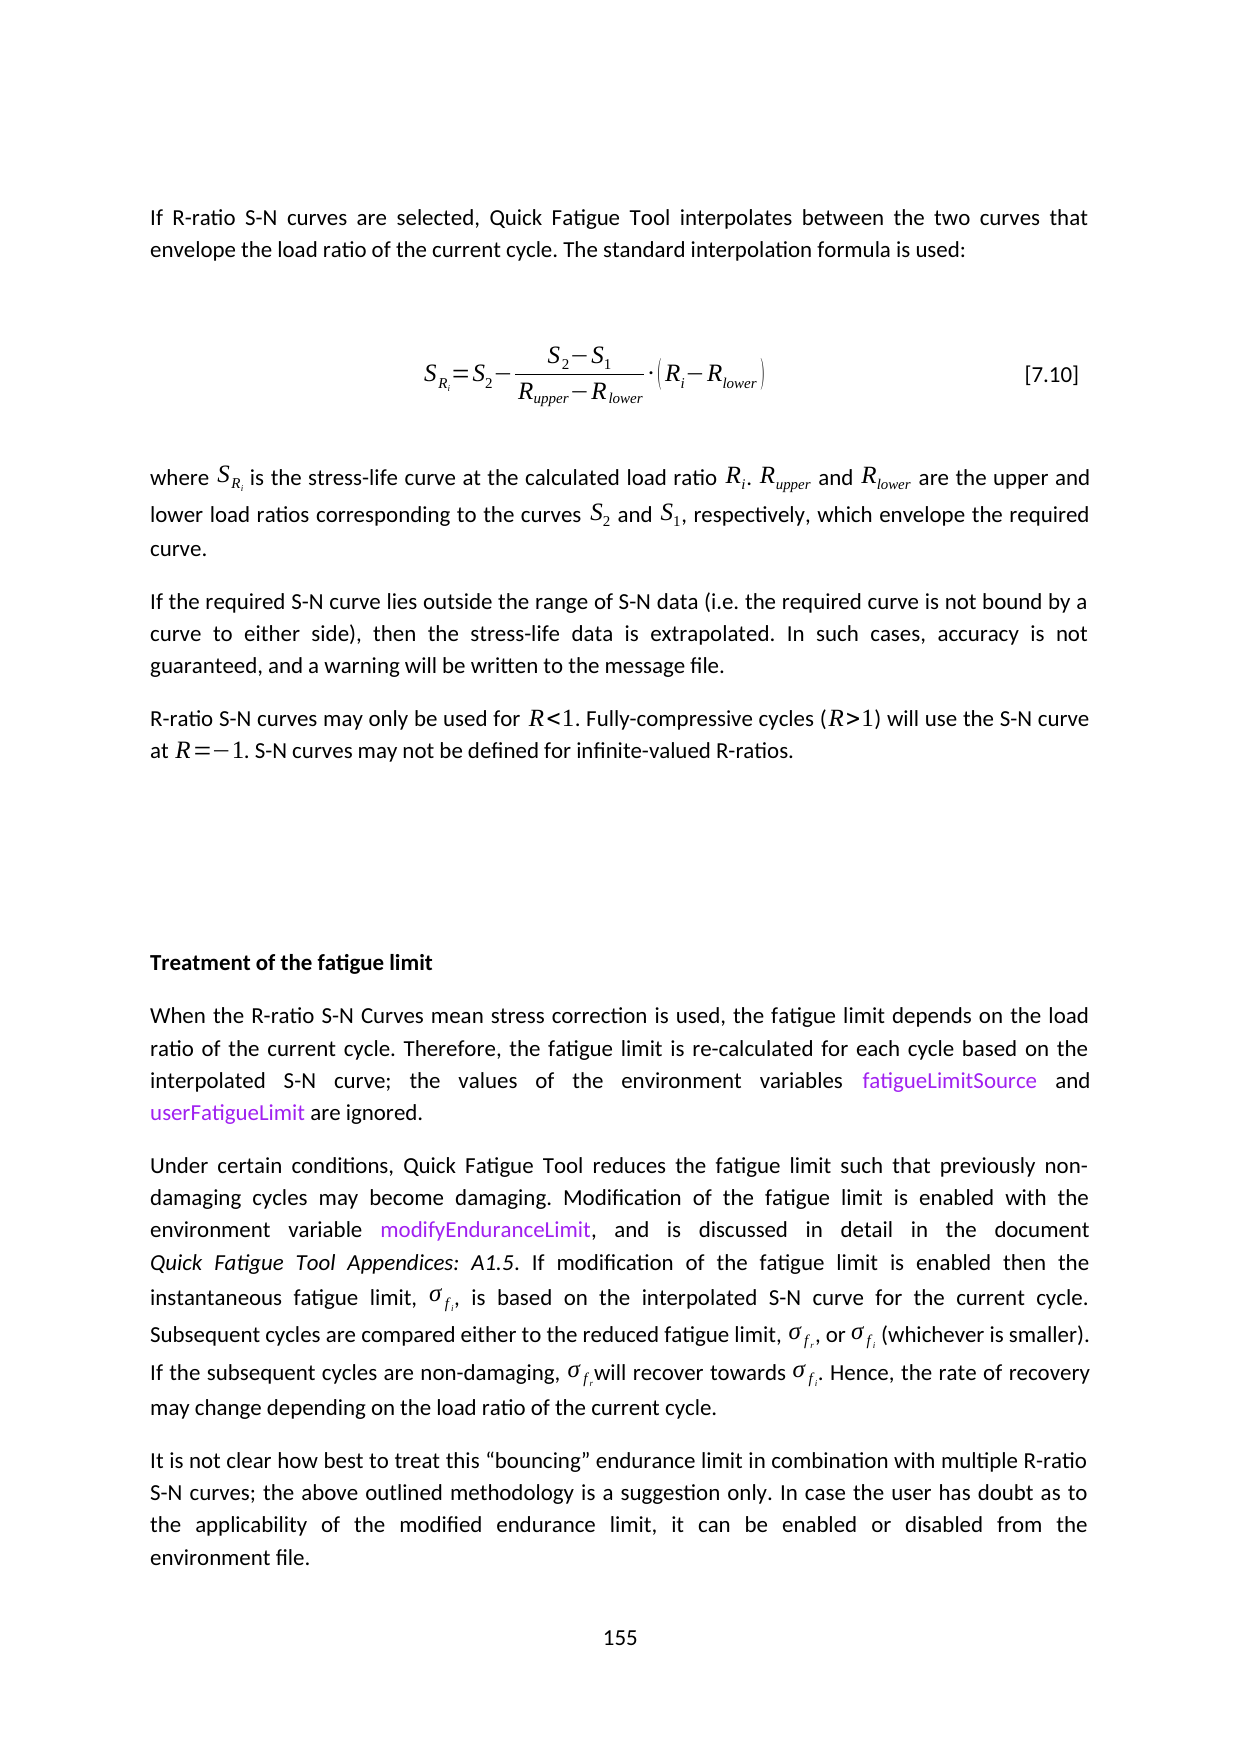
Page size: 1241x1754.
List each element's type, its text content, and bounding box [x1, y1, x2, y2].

text Under certain conditions, Quick Fatigue Tool reduces the fatigue limit such that previously non-damaging cycles may become damaging. Modification of the fatigue limit is enabled with the environment variable modifyEnduranceLimit, and is discussed in detail in the document Quick Fatigue Tool Appendices: A1.5. If modification of the fatigue limit is enabled then the instantaneous fatigue limit, , is based on the interpolated S-N curve for the current cycle. Subsequent cycles are compared either to the reduced fatigue limit, , or (whichever is smaller). If the subsequent cycles are non-damaging, will recover towards . Hence, the rate of recovery may change depending on the load ratio of the current cycle. [150, 1151, 1090, 1421]
text Treatment of the fatigue limit [150, 948, 1090, 977]
text If R-ratio S-N curves are selected, Quick Fatigue Tool interpolates between the two curves that envelope the load ratio of the current cycle. The standard interpolation formula is used: [150, 203, 1090, 263]
text If the required S-N curve lies outside the range of S-N data (i.e. the required curve is not bound by a curve to either side), then the stress-life data is extrapolated. In such cases, accuracy is not guaranteed, and a warning will be written to the message file. [150, 587, 1090, 679]
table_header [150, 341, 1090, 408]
text When the R-ratio S-N Curves mean stress correction is used, the fatigue limit depends on the load ratio of the current cycle. Therefore, the fatigue limit is re-calculated for each cycle based on the interpolated S-N curve; the values of the environment variables fatigueLimitSource and userFatigueLimit are ignored. [150, 1002, 1090, 1126]
text R-ratio S-N curves may only be used for . Fully-compressive cycles () will use the S-N curve at . S-N curves may not be defined for infinite-valued R-ratios. [150, 704, 1090, 764]
text where is the stress-life curve at the calculated load ratio . and are the upper and lower load ratios corresponding to the curves and , respectively, which envelope the required curve. [150, 461, 1090, 562]
text It is not clear how best to treat this “bouncing” endurance limit in combination with multiple R-ratio S-N curves; the above outlined methodology is a suggestion only. In case the user has doubt as to the applicability of the modified endurance limit, it can be enabled or disabled from the environment file. [150, 1446, 1090, 1571]
